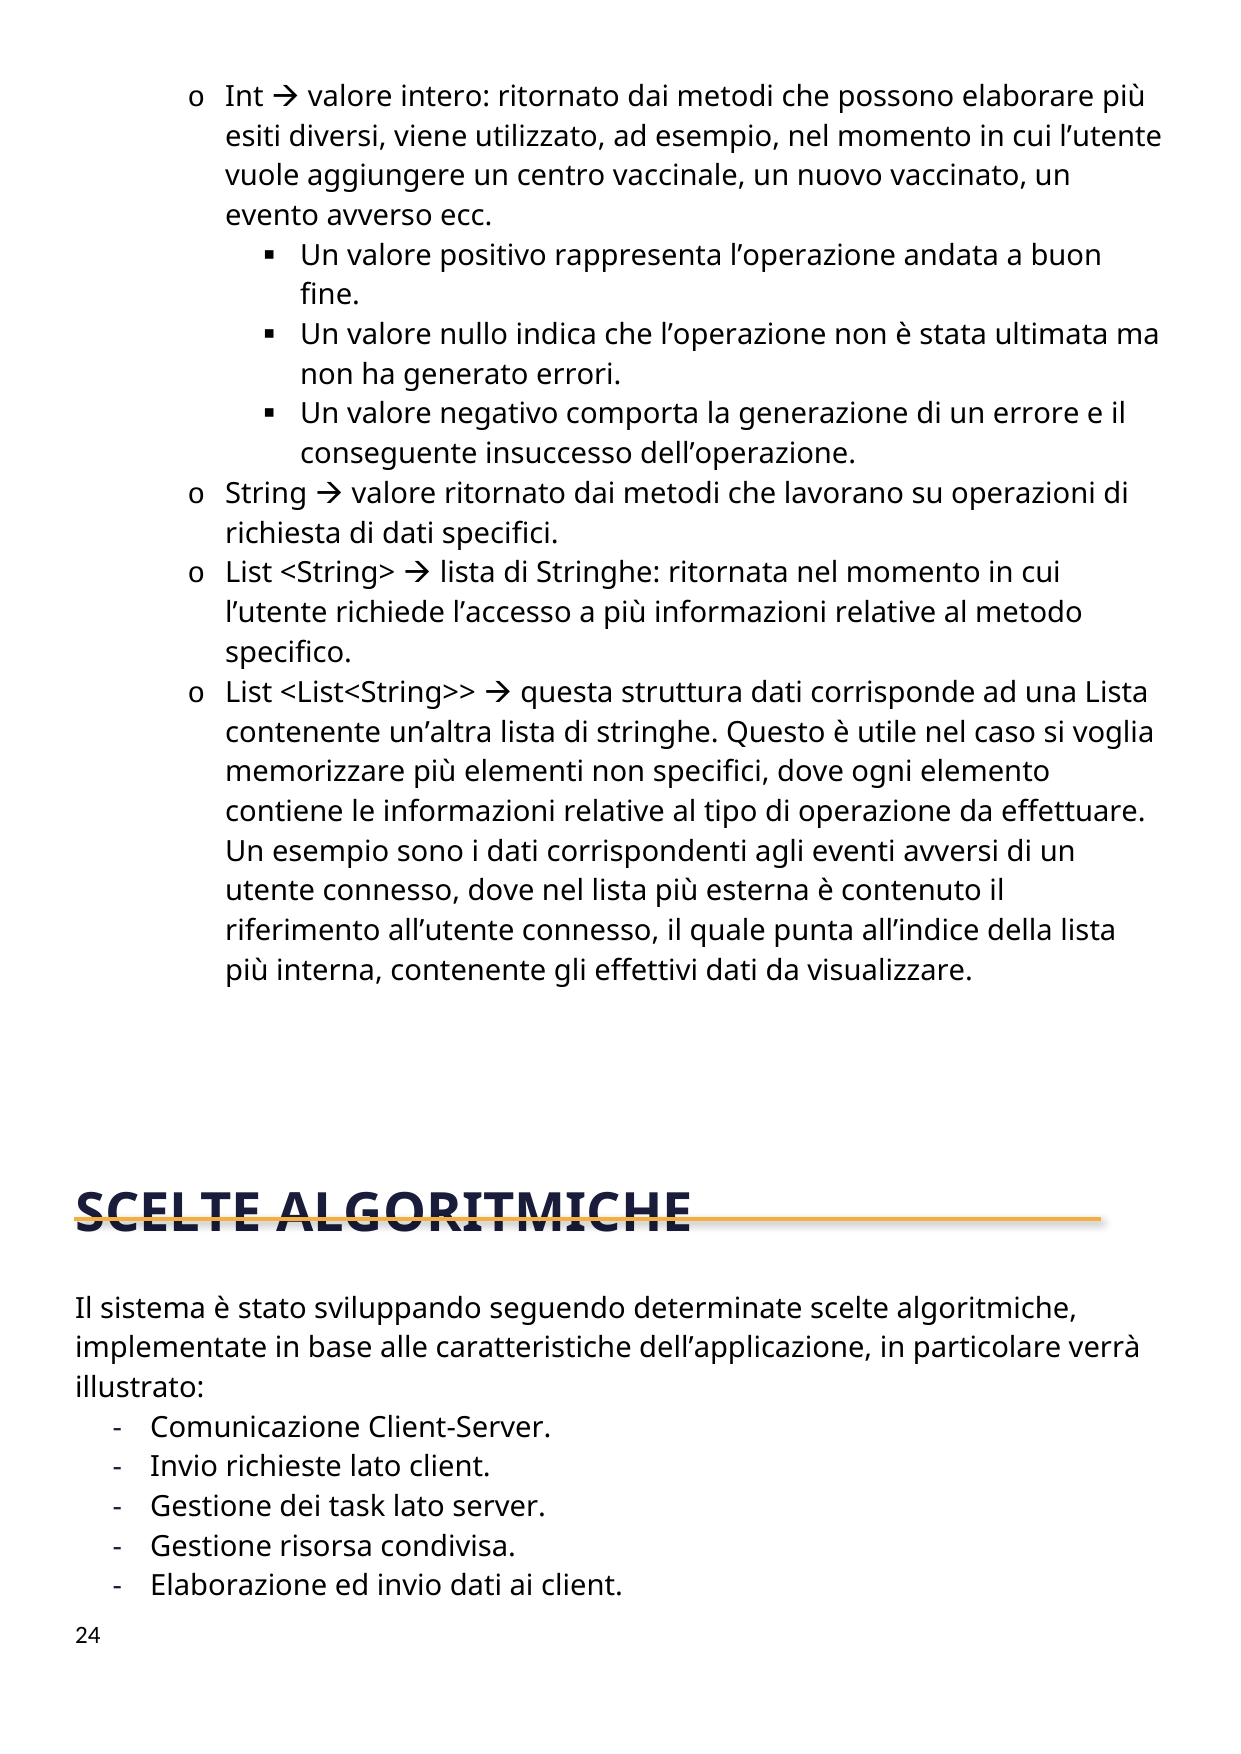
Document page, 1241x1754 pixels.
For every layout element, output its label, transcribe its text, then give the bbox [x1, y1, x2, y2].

text Il sistema è stato sviluppando seguendo determinate scelte algoritmiche, implementate in base alle caratteristiche dell’applicazione, in particolare verrà illustrato: [75, 1287, 1165, 1406]
list Elaborazione ed invio dati ai client. [112, 1565, 1165, 1604]
list Un valore positivo rappresenta l’operazione andata a buon fine. [262, 234, 1165, 313]
subtitle SCELTE ALGORITMICHE [75, 1173, 1165, 1247]
list String valore ritornato dai metodi che lavorano su operazioni di richiesta di dati specifici. [187, 472, 1165, 552]
list Gestione dei task lato server. [112, 1485, 1165, 1525]
list List <List<String>> questa struttura dati corrisponde ad una Lista contenente un’altra lista di stringhe. Questo è utile nel caso si voglia memorizzare più elementi non specifici, dove ogni elemento contiene le informazioni relative al tipo di operazione da effettuare. Un esempio sono i dati corrispondenti agli eventi avversi di un utente connesso, dove nel lista più esterna è contenuto il riferimento all’utente connesso, il quale punta all’indice della lista più interna, contenente gli effettivi dati da visualizzare. [187, 671, 1165, 989]
list Invio richieste lato client. [112, 1446, 1165, 1485]
list Un valore negativo comporta la generazione di un errore e il conseguente insuccesso dell’operazione. [262, 393, 1165, 472]
list Comunicazione Client-Server. [112, 1406, 1165, 1446]
list Int valore intero: ritornato dai metodi che possono elaborare più esiti diversi, viene utilizzato, ad esempio, nel momento in cui l’utente vuole aggiungere un centro vaccinale, un nuovo vaccinato, un evento avverso ecc. [187, 75, 1165, 234]
list List <String> lista di Stringhe: ritornata nel momento in cui l’utente richiede l’accesso a più informazioni relative al metodo specifico. [187, 552, 1165, 671]
list Un valore nullo indica che l’operazione non è stata ultimata ma non ha generato errori. [262, 313, 1165, 393]
list Gestione risorsa condivisa. [112, 1525, 1165, 1565]
